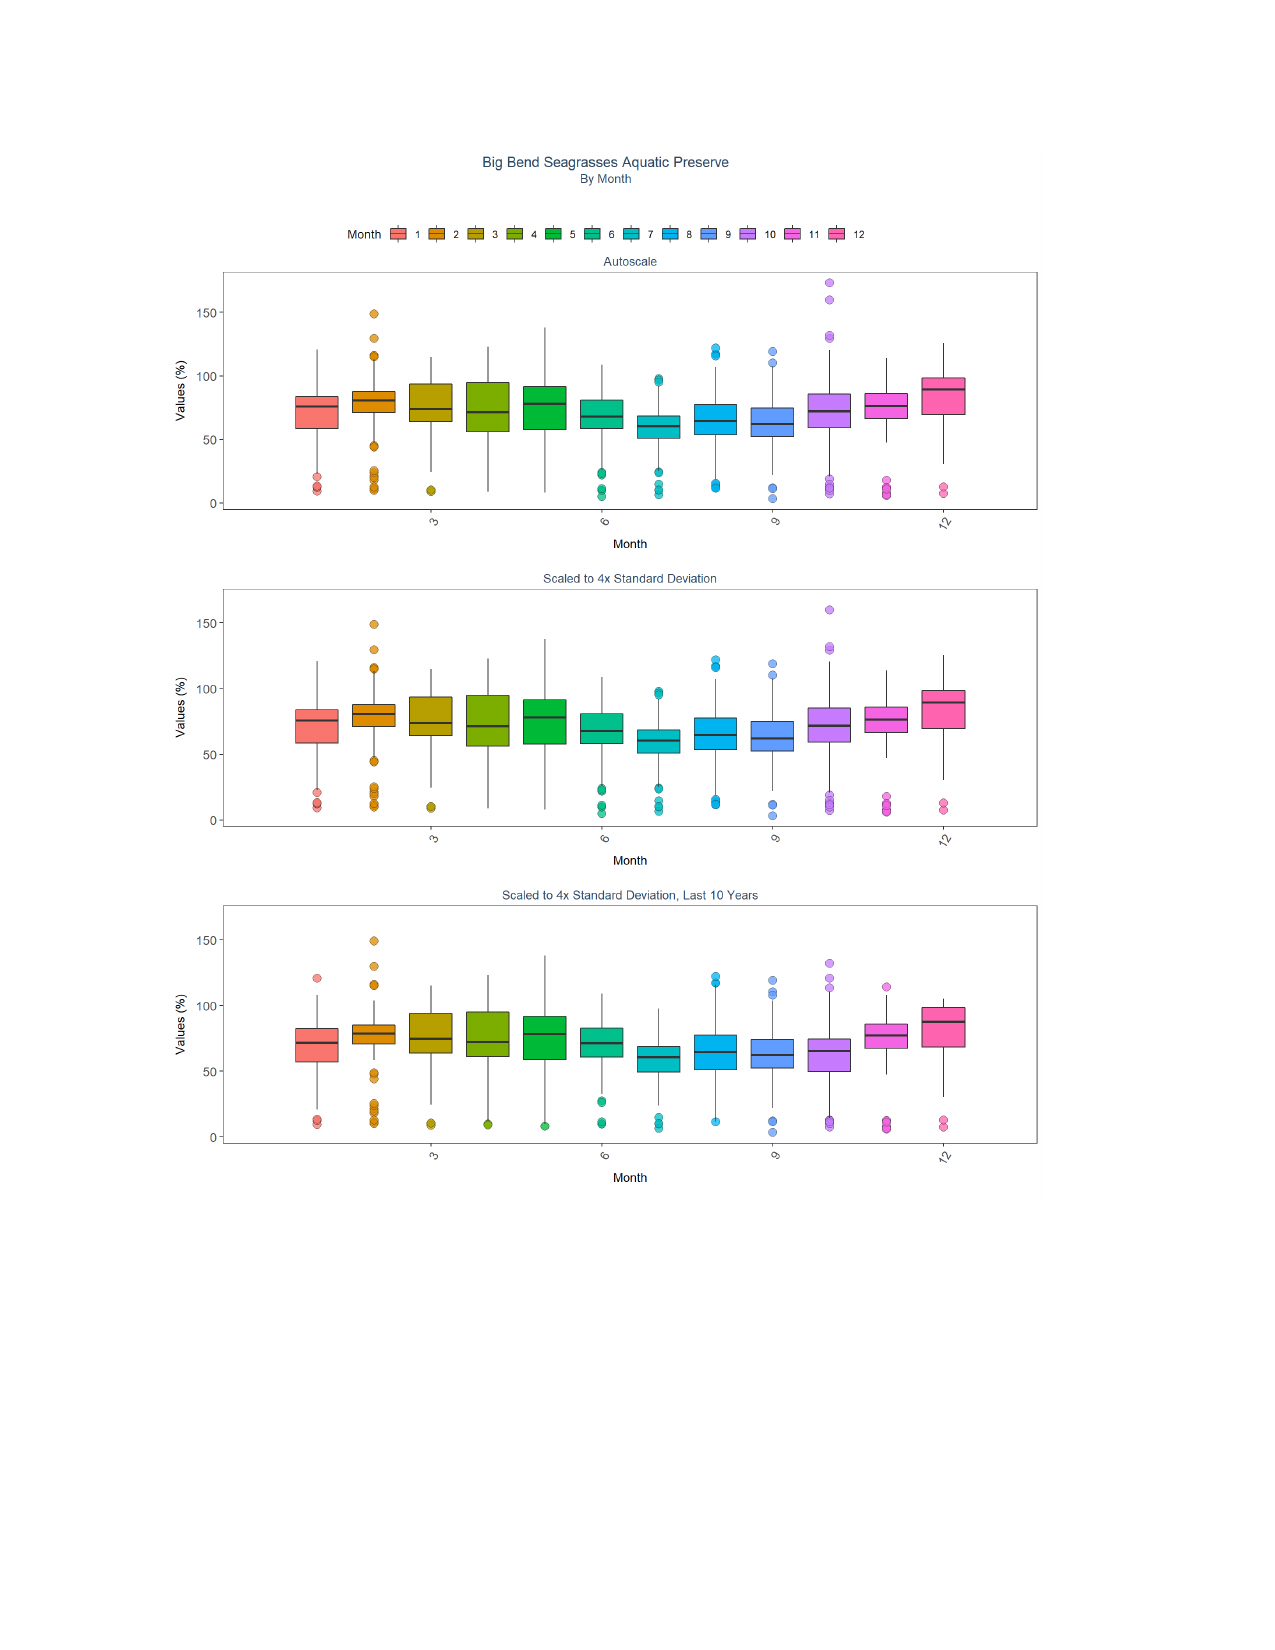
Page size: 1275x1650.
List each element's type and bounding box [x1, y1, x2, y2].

picture [168, 150, 1044, 1200]
